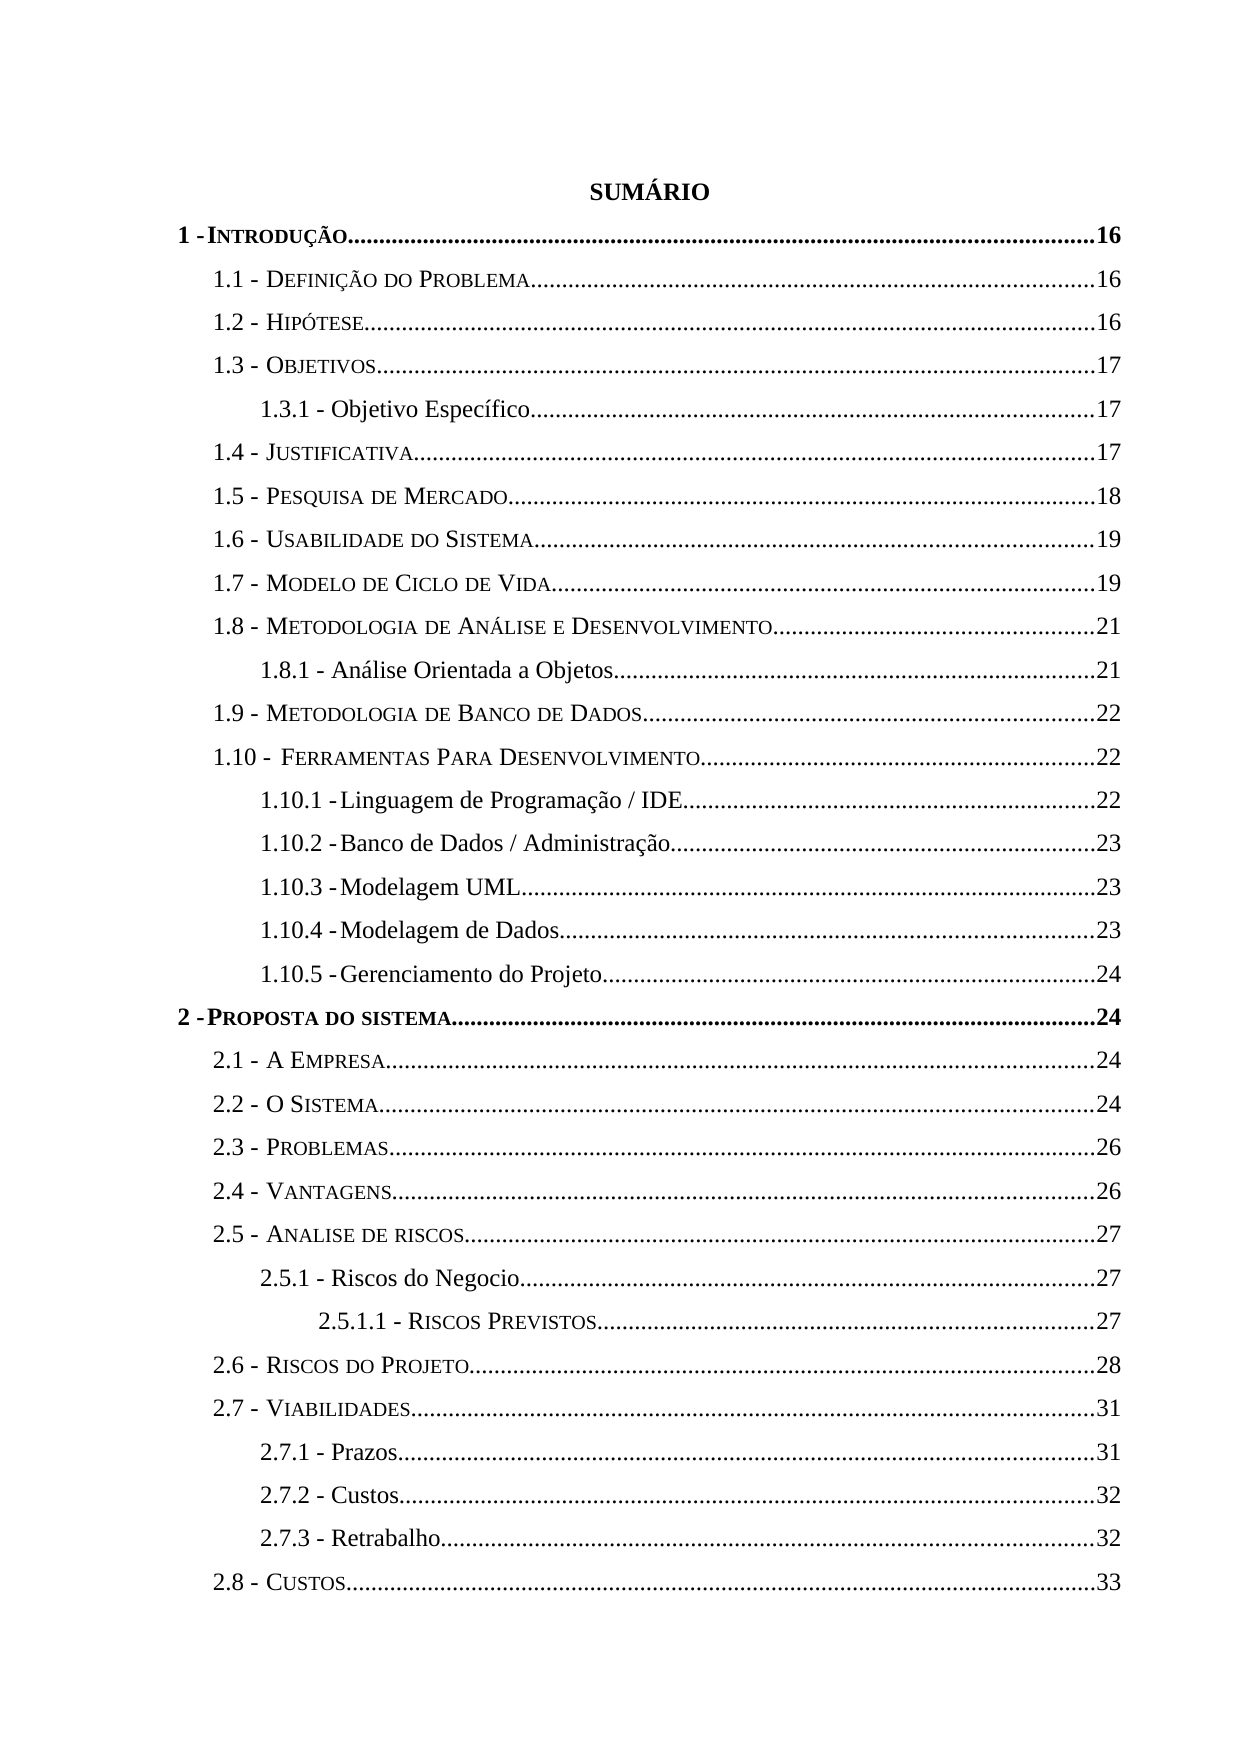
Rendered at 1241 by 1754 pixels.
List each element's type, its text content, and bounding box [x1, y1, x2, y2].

text 2.5.1 - Riscos do Negocio 27 [260, 1263, 1122, 1292]
text 2.8 - Custos 33 [213, 1567, 1122, 1596]
text 1.3 - Objetivos 17 [213, 351, 1122, 379]
text 1.6 - Usabilidade do Sistema 19 [213, 524, 1122, 553]
text 1.4 - Justificativa 17 [213, 437, 1122, 466]
text 2.4 - Vantagens 26 [213, 1176, 1122, 1205]
text 1.10.2 - Banco de Dados / Administração 23 [260, 828, 1122, 857]
text 1.2 - Hipótese 16 [213, 307, 1122, 336]
text 2.7.1 - Prazos 31 [260, 1437, 1122, 1465]
text SUMÁRIO [177, 177, 1122, 206]
text 1.10 - Ferramentas Para Desenvolvimento 22 [213, 742, 1122, 770]
text 1.5 - Pesquisa de Mercado 18 [213, 481, 1122, 510]
text 1.3.1 - Objetivo Específico 17 [260, 394, 1122, 423]
text 2 - Proposta do sistema 24 [177, 1002, 1122, 1031]
text 1.1 - Definição do Problema 16 [213, 264, 1122, 292]
text 1.10.4 - Modelagem de Dados 23 [260, 915, 1122, 944]
text 2.7 - Viabilidades 31 [213, 1393, 1122, 1422]
text 1.10.3 - Modelagem UML 23 [260, 872, 1122, 901]
text 2.7.3 - Retrabalho 32 [260, 1523, 1122, 1552]
text 1 - Introdução 16 [177, 220, 1122, 249]
text 1.8 - Metodologia de Análise e Desenvolvimento 21 [213, 611, 1122, 640]
text 2.3 - Problemas 26 [213, 1132, 1122, 1161]
text 2.5 - Analise de riscos 27 [213, 1219, 1122, 1248]
text 1.8.1 - Análise Orientada a Objetos 21 [260, 655, 1122, 683]
text 1.9 - Metodologia de Banco de Dados 22 [213, 698, 1122, 727]
text 2.1 - A Empresa 24 [213, 1046, 1122, 1074]
text 1.7 - Modelo de Ciclo de Vida 19 [213, 568, 1122, 597]
text 1.10.1 - Linguagem de Programação / IDE 22 [260, 785, 1122, 814]
text 2.2 - O Sistema 24 [213, 1089, 1122, 1118]
text 1.10.5 - Gerenciamento do Projeto 24 [260, 959, 1122, 987]
text 2.5.1.1 - Riscos Previstos 27 [213, 1306, 1122, 1335]
text 2.7.2 - Custos 32 [260, 1480, 1122, 1509]
text 2.6 - Riscos do Projeto 28 [213, 1350, 1122, 1378]
